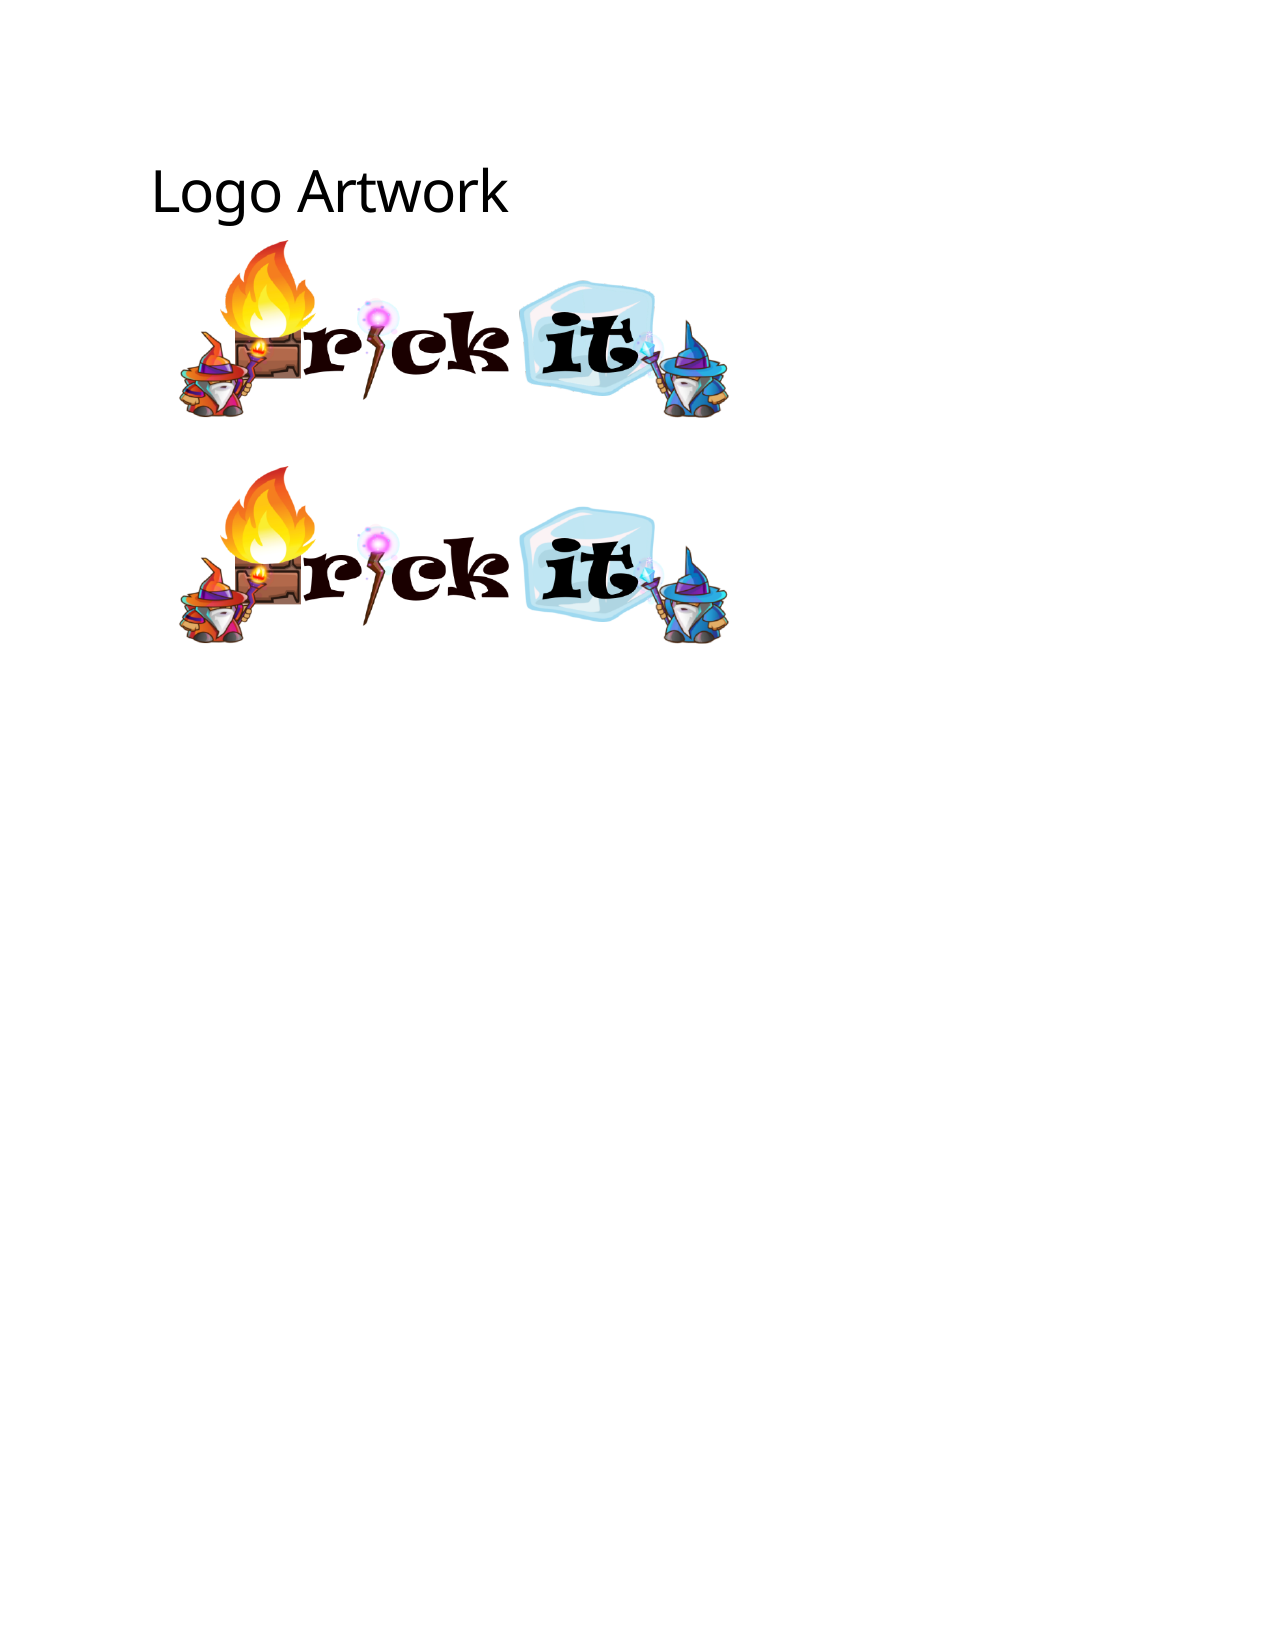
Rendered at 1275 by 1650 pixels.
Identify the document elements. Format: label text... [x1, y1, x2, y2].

picture [150, 229, 737, 682]
title Logo Artwork [150, 150, 1125, 229]
